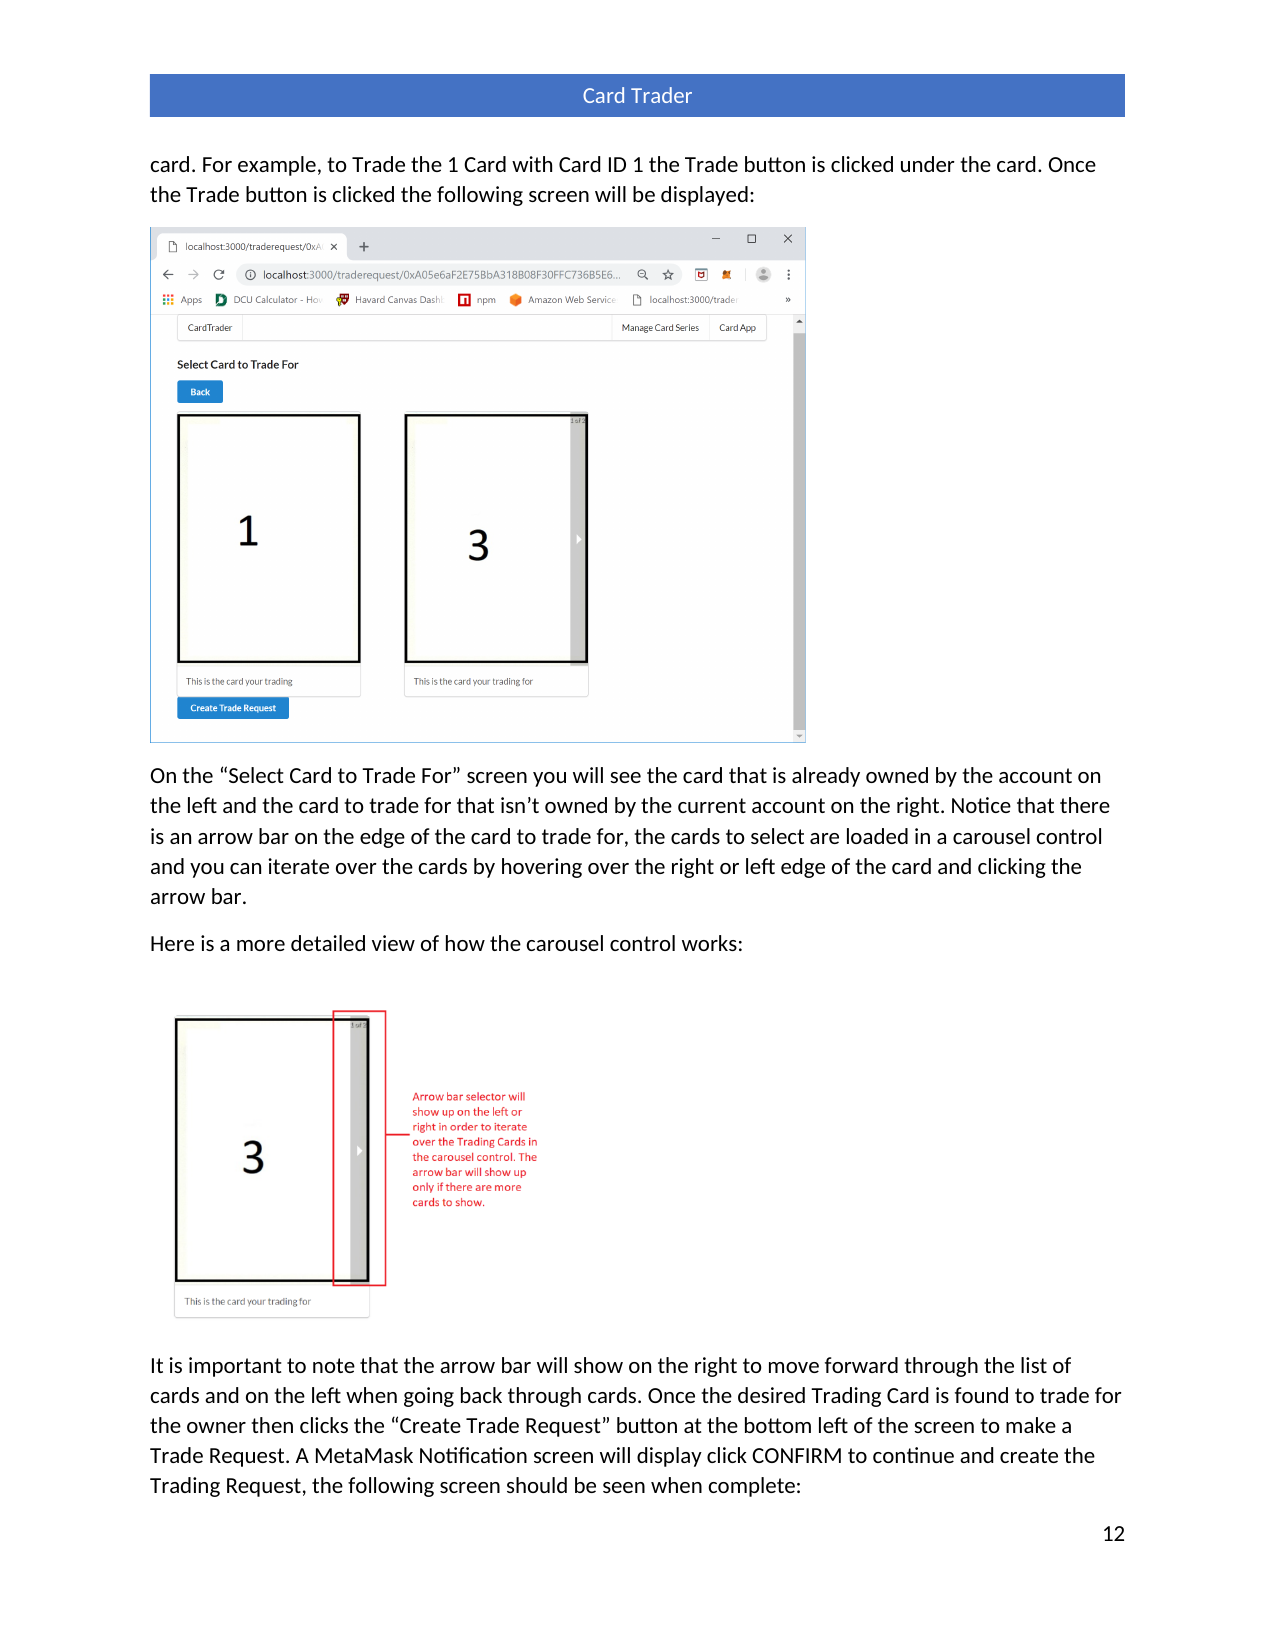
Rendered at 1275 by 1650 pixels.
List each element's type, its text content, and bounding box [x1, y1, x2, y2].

picture [150, 976, 544, 1332]
text Here is a more detailed view of how the carousel control works: [150, 929, 1125, 957]
picture [150, 227, 806, 743]
text On the “Select Card to Trade For” screen you will see the card that is already owned by the account on the left and the card to trade for that isn’t owned by the current account on the right. Notice that there is an arrow bar on the edge of the card to trade for, the cards to select are loaded in a carousel control and you can iterate over the cards by hovering over the right or left edge of the card and clicking the arrow bar. [150, 761, 1125, 910]
text It is important to note that the arrow bar will show on the right to move forward through the list of cards and on the left when going back through cards. Once the desired Trading Card is found to trade for the owner then clicks the “Create Trade Request” button at the bottom left of the screen to make a Trade Request. A MetaMask Notification screen will display click CONFIRM to continue and create the Trading Request, the following screen should be seen when complete: [150, 1351, 1125, 1500]
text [150, 150, 1125, 208]
